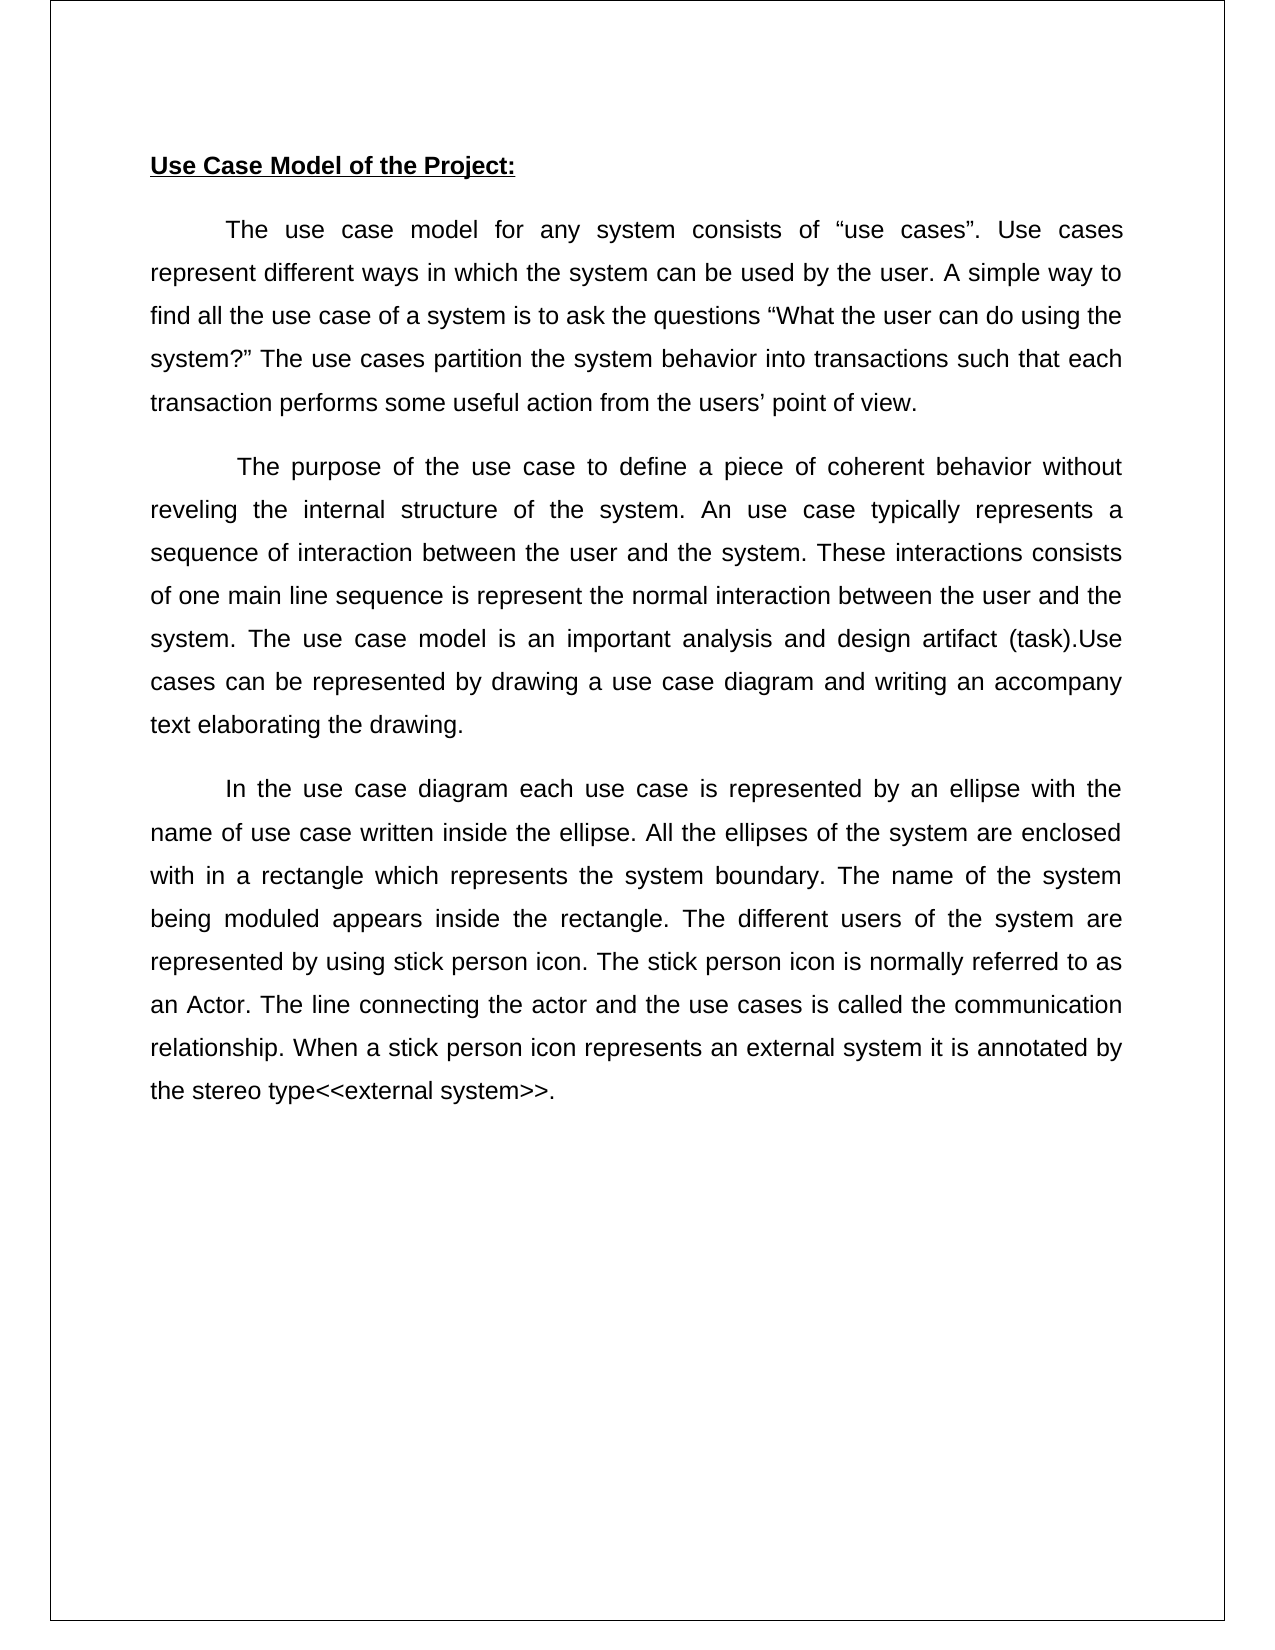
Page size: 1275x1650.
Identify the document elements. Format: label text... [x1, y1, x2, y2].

text The use case model for any system consists of “use cases”. Use cases represent different ways in which the system can be used by the user. A simple way to find all the use case of a system is to ask the questions “What the user can do using the system?” The use cases partition the system behavior into transactions such that each transaction performs some useful action from the users’ point of view. [150, 215, 1124, 416]
text In the use case diagram each use case is represented by an ellipse with the name of use case written inside the ellipse. All the ellipses of the system are enclosed with in a rectangle which represents the system boundary. The name of the system being moduled appears inside the rectangle. The different users of the system are represented by using stick person icon. The stick person icon is normally referred to as an Actor. The line connecting the actor and the use cases is called the communication relationship. When a stick person icon represents an external system it is annotated by the stereo type<<external system>>. [150, 774, 1124, 1105]
text The purpose of the use case to define a piece of coherent behavior without reveling the internal structure of the system. An use case typically represents a sequence of interaction between the user and the system. These interactions consists of one main line sequence is represent the normal interaction between the user and the system. The use case model is an important analysis and design artifact (task).Use cases can be represented by drawing a use case diagram and writing an accompany text elaborating the drawing. [150, 452, 1124, 739]
subtitle Use Case Model of the Project: [150, 151, 1179, 180]
